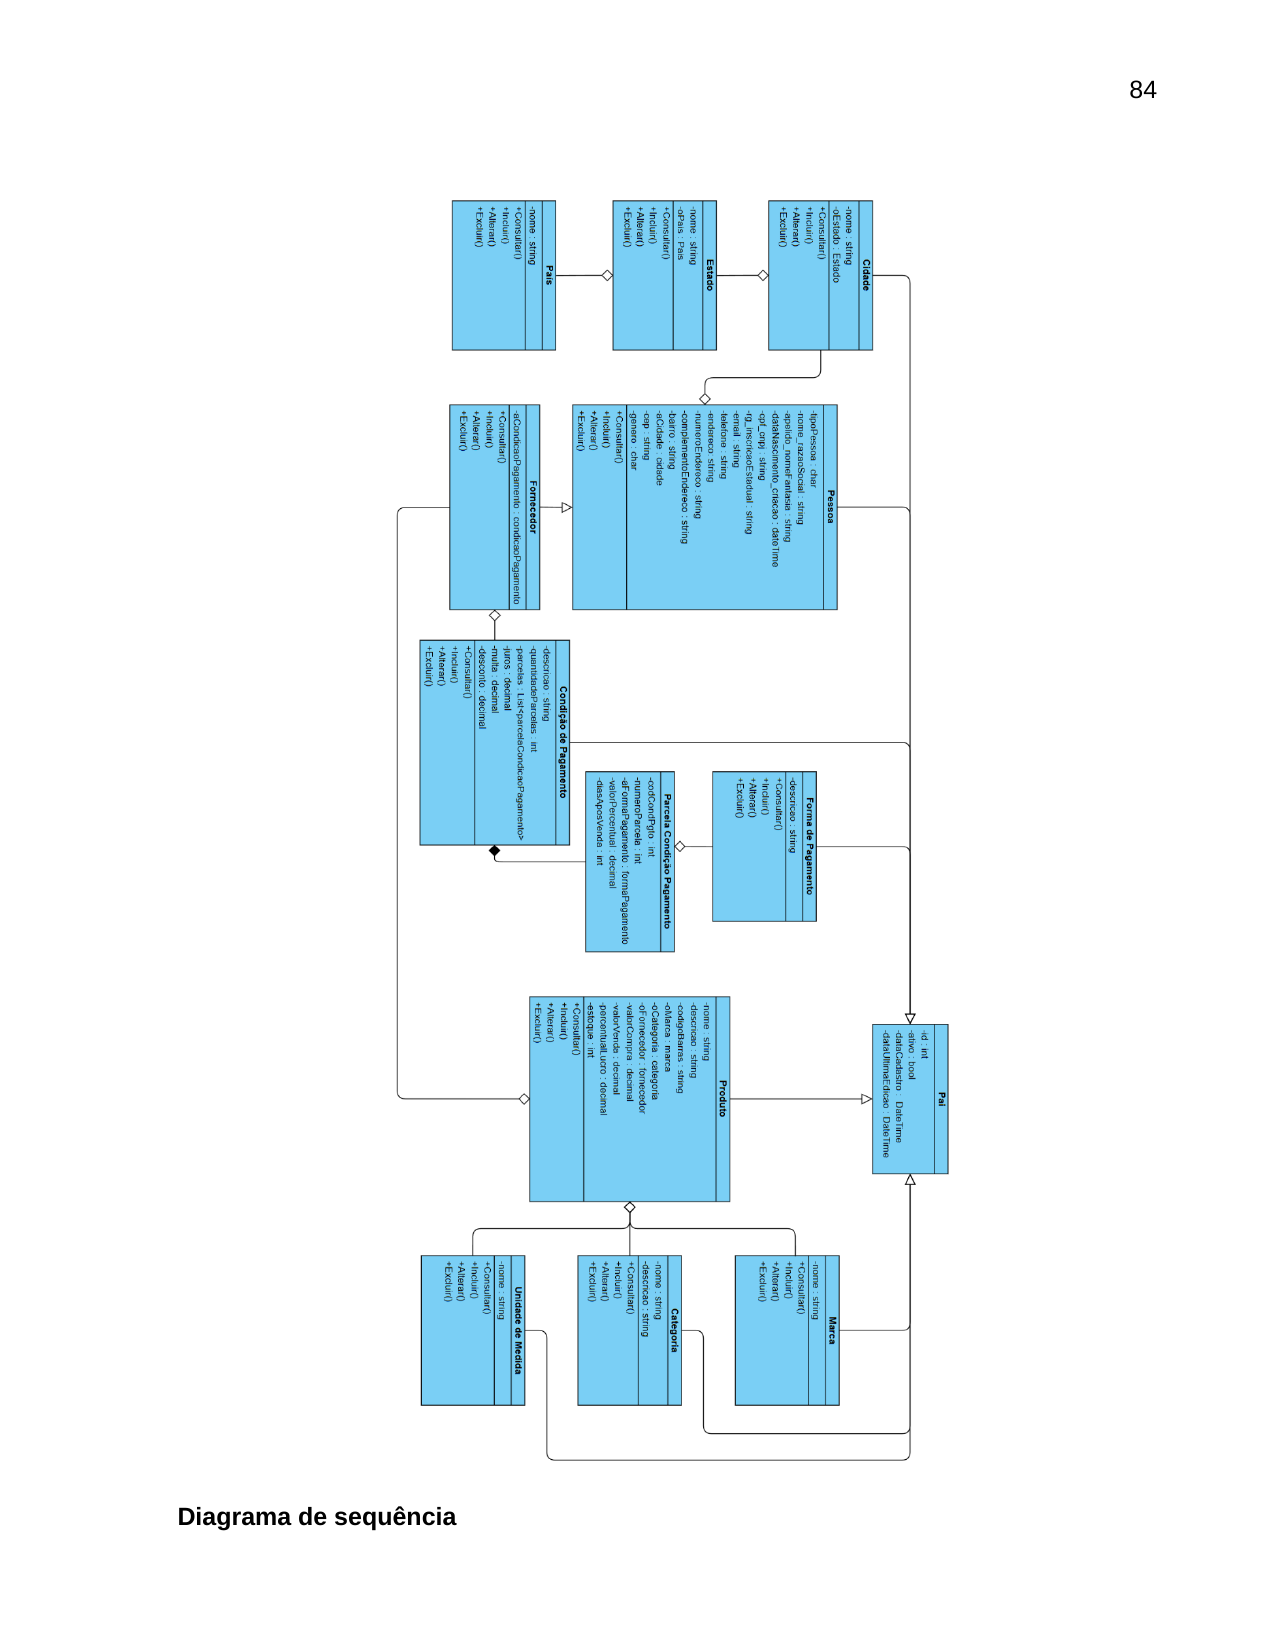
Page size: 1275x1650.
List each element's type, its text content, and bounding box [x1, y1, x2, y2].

text Diagrama de sequência [177, 1502, 1157, 1531]
picture [376, 179, 972, 1484]
